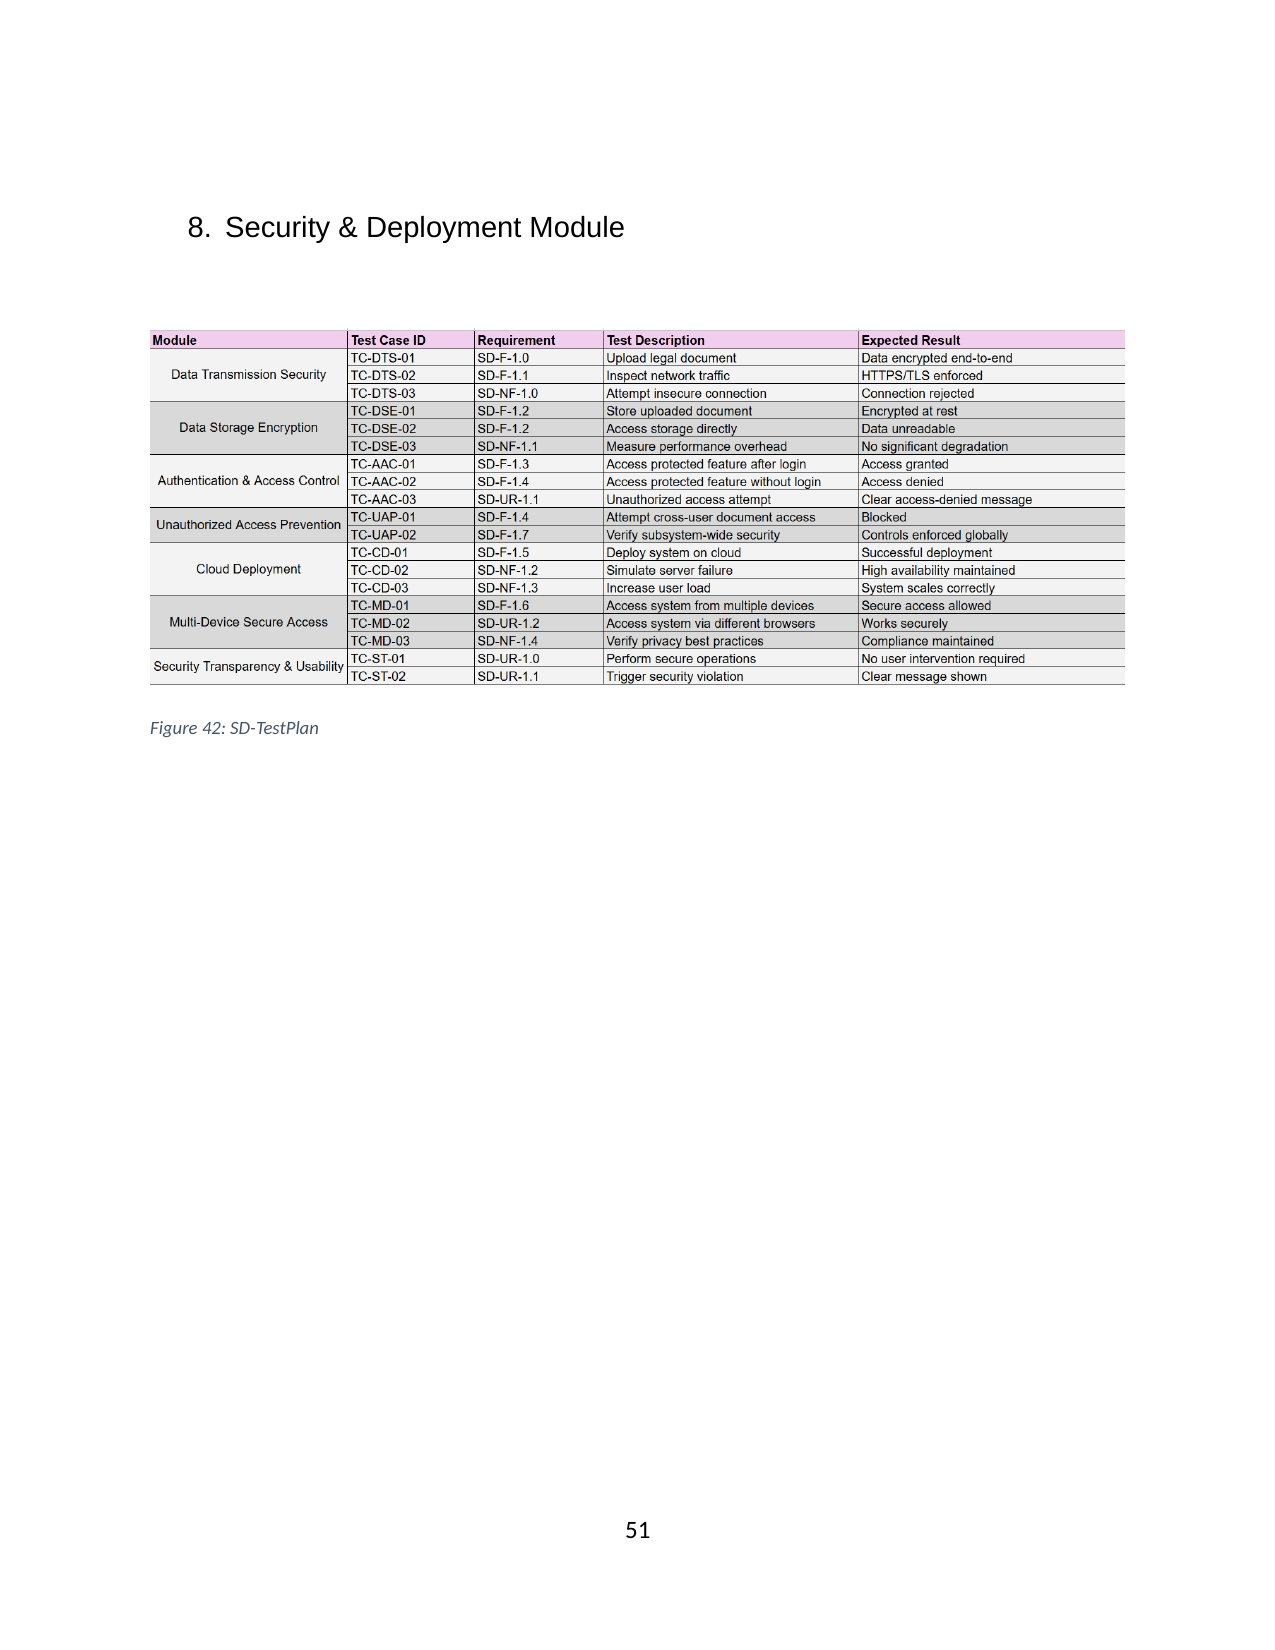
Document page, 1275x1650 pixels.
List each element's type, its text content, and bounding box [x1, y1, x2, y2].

text Figure 42: SD-TestPlan [150, 716, 1125, 739]
subtitle Security & Deployment Module [187, 210, 1125, 243]
picture [150, 328, 1125, 685]
